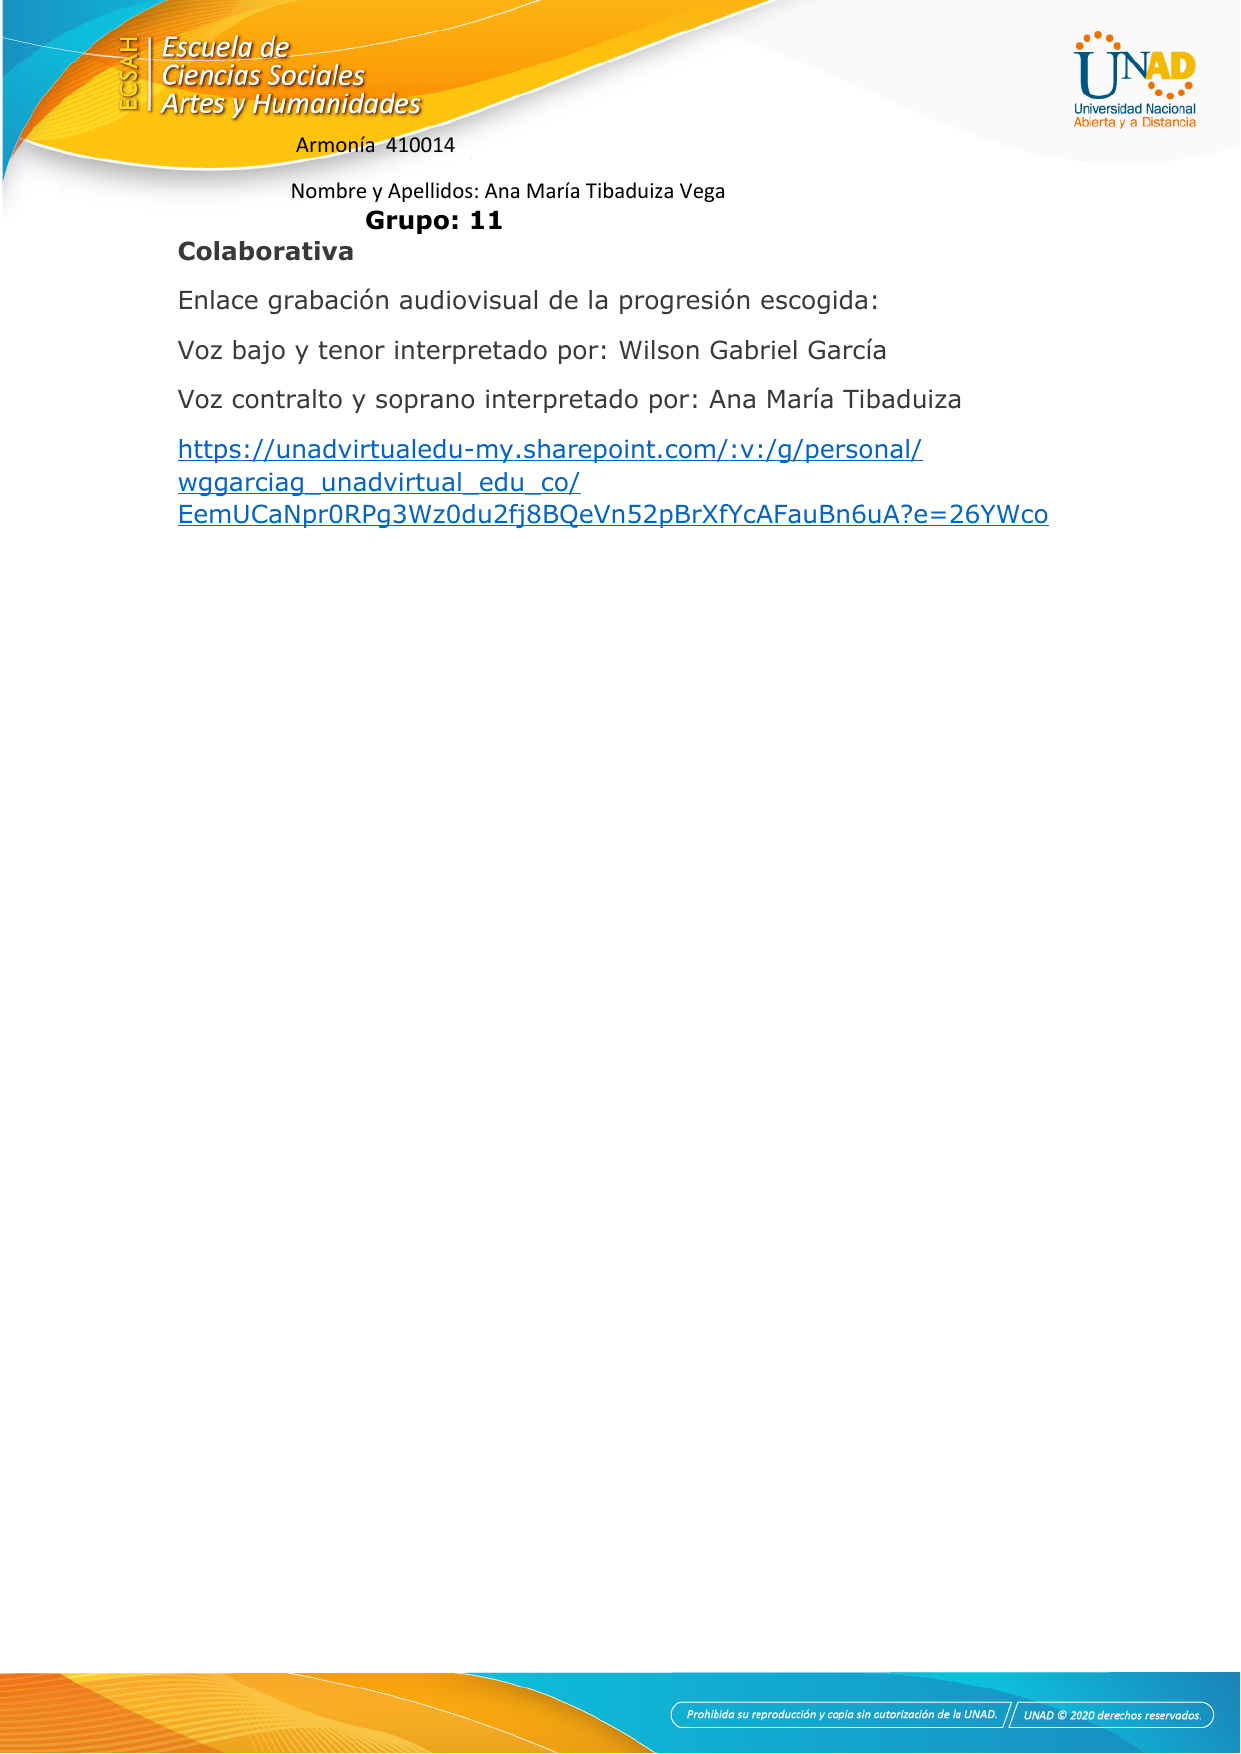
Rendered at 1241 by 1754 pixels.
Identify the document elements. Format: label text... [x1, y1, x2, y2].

text https://unadvirtualedu-my.sharepoint.com/:v:/g/personal/wggarciag_unadvirtual_edu_co/EemUCaNpr0RPg3Wz0du2fj8BQeVn52pBrXfYcAFauBn6uA?e=26YWco [177, 433, 1063, 529]
text Enlace grabación audiovisual de la progresión escogida: [177, 284, 1063, 315]
picture [2, 0, 1241, 222]
text Voz bajo y tenor interpretado por: Wilson Gabriel García [177, 334, 1063, 364]
picture [0, 1623, 1241, 1753]
text Colaborativa [177, 235, 1063, 266]
text Voz contralto y soprano interpretado por: Ana María Tibaduiza [177, 383, 1063, 414]
